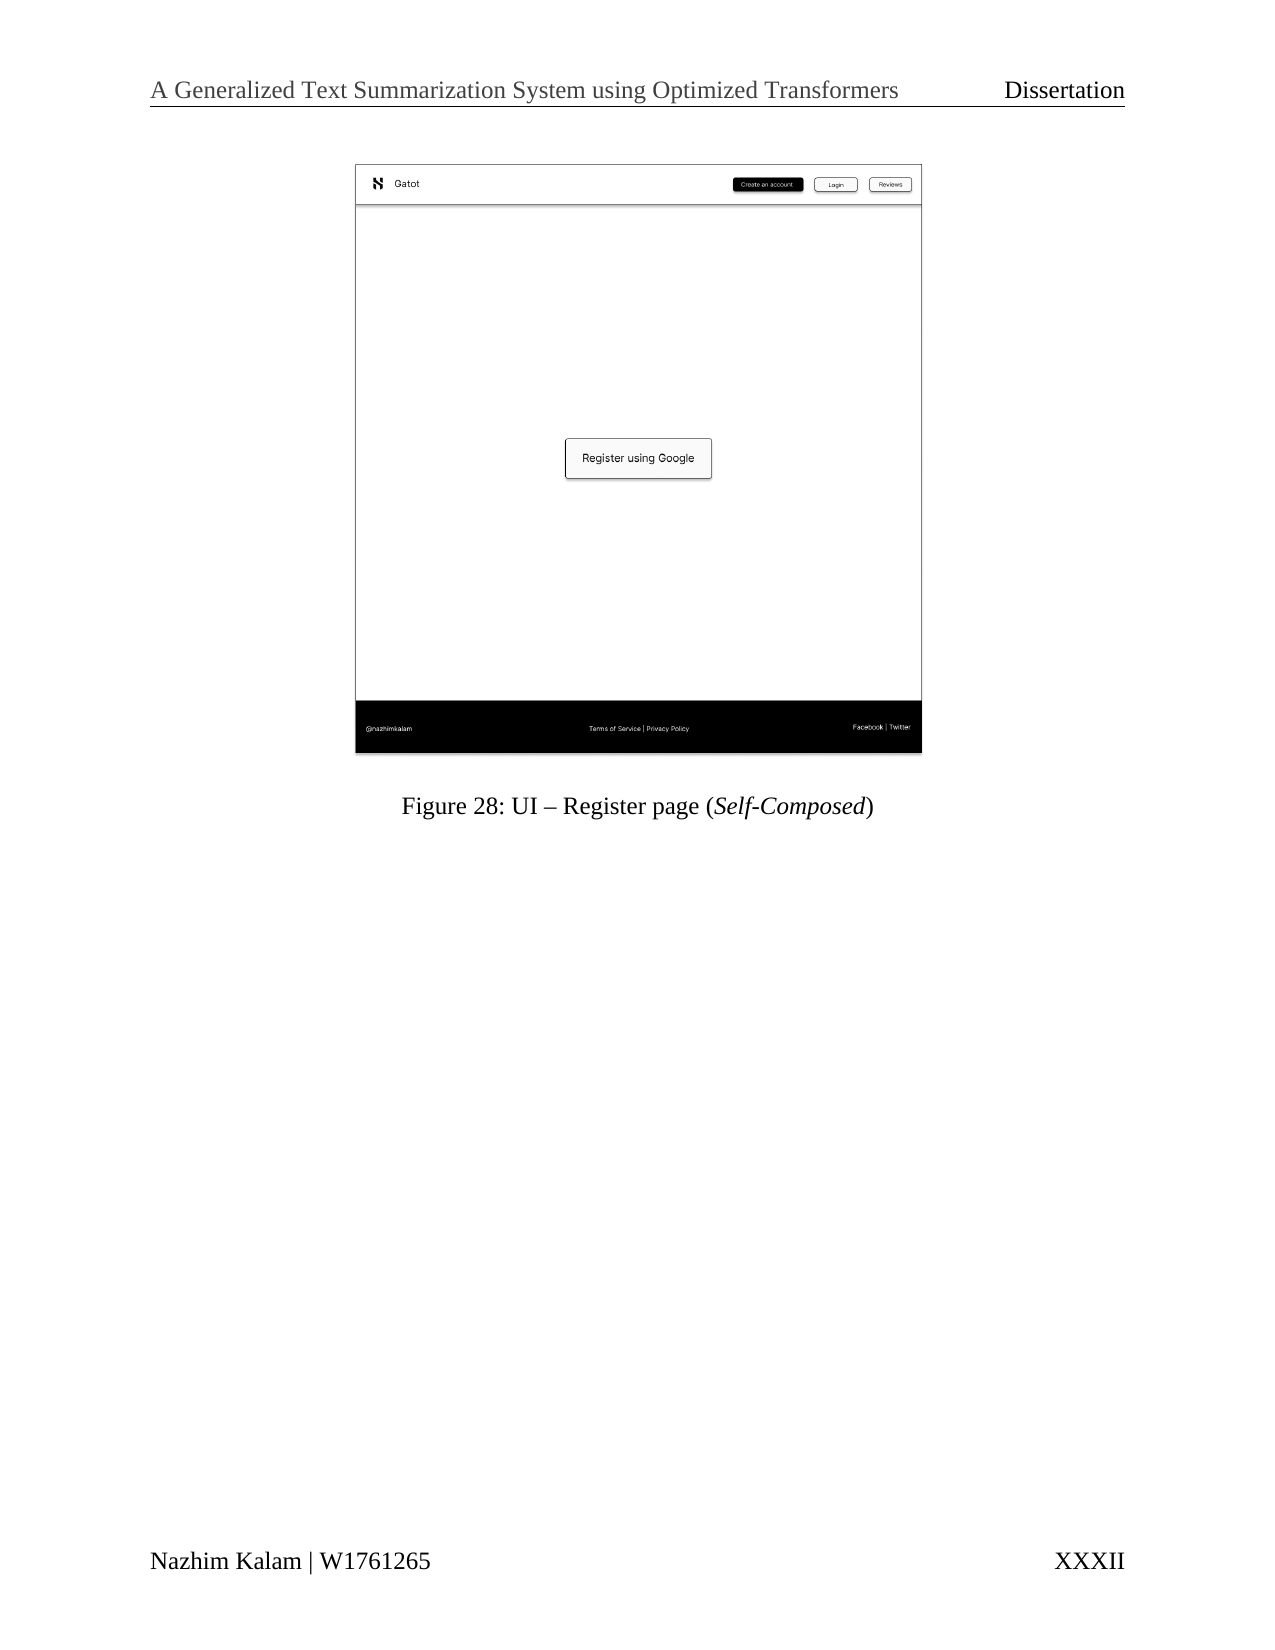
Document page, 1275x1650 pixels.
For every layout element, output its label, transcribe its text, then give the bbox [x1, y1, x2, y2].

picture [335, 150, 940, 773]
